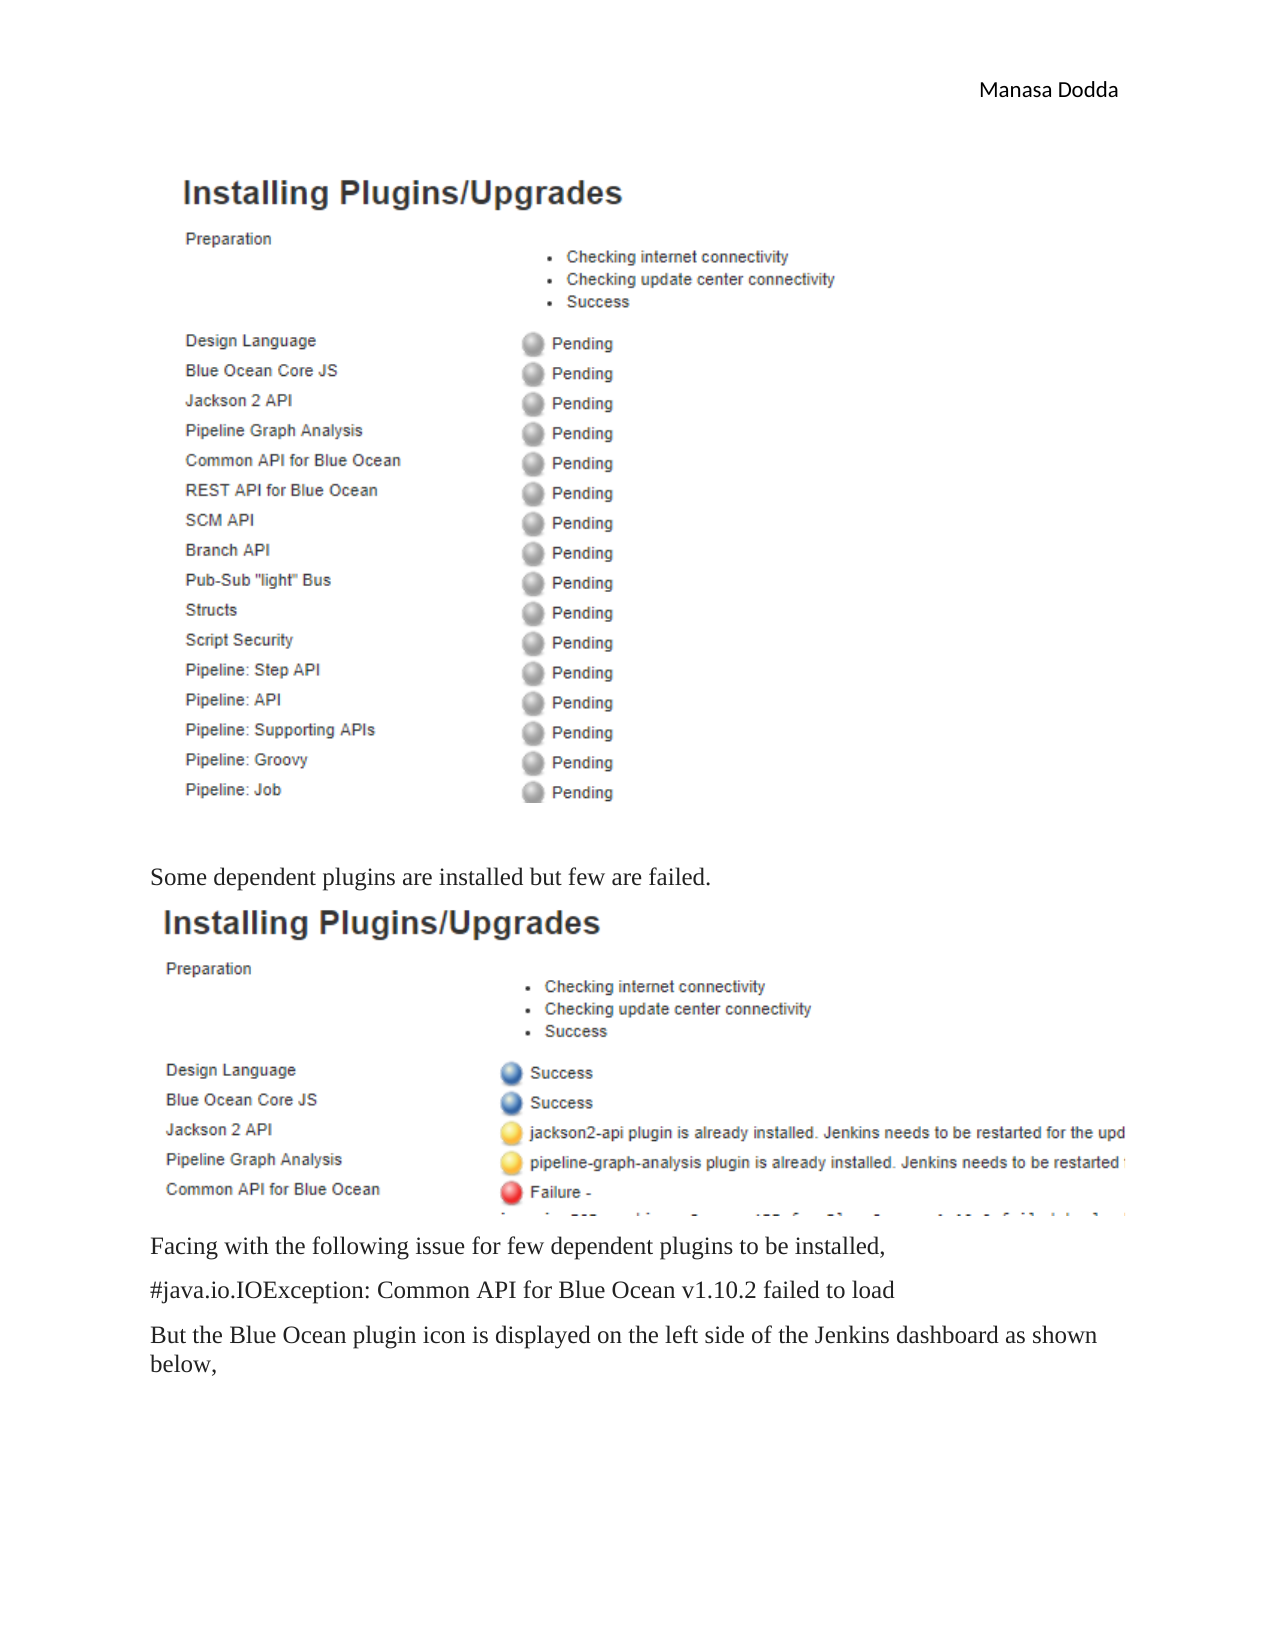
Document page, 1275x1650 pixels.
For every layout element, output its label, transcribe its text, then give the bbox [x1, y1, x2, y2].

picture [150, 906, 1125, 1216]
text #java.io.IOException: Common API for Blue Ocean v1.10.2 failed to load [150, 1276, 1125, 1304]
picture [150, 150, 1125, 803]
text Some dependent plugins are installed but few are failed. [150, 862, 1125, 891]
text Facing with the following issue for few dependent plugins to be installed, [150, 1231, 1125, 1260]
text But the Blue Ocean plugin icon is displayed on the left side of the Jenkins dashboard as shown below, [150, 1320, 1125, 1377]
